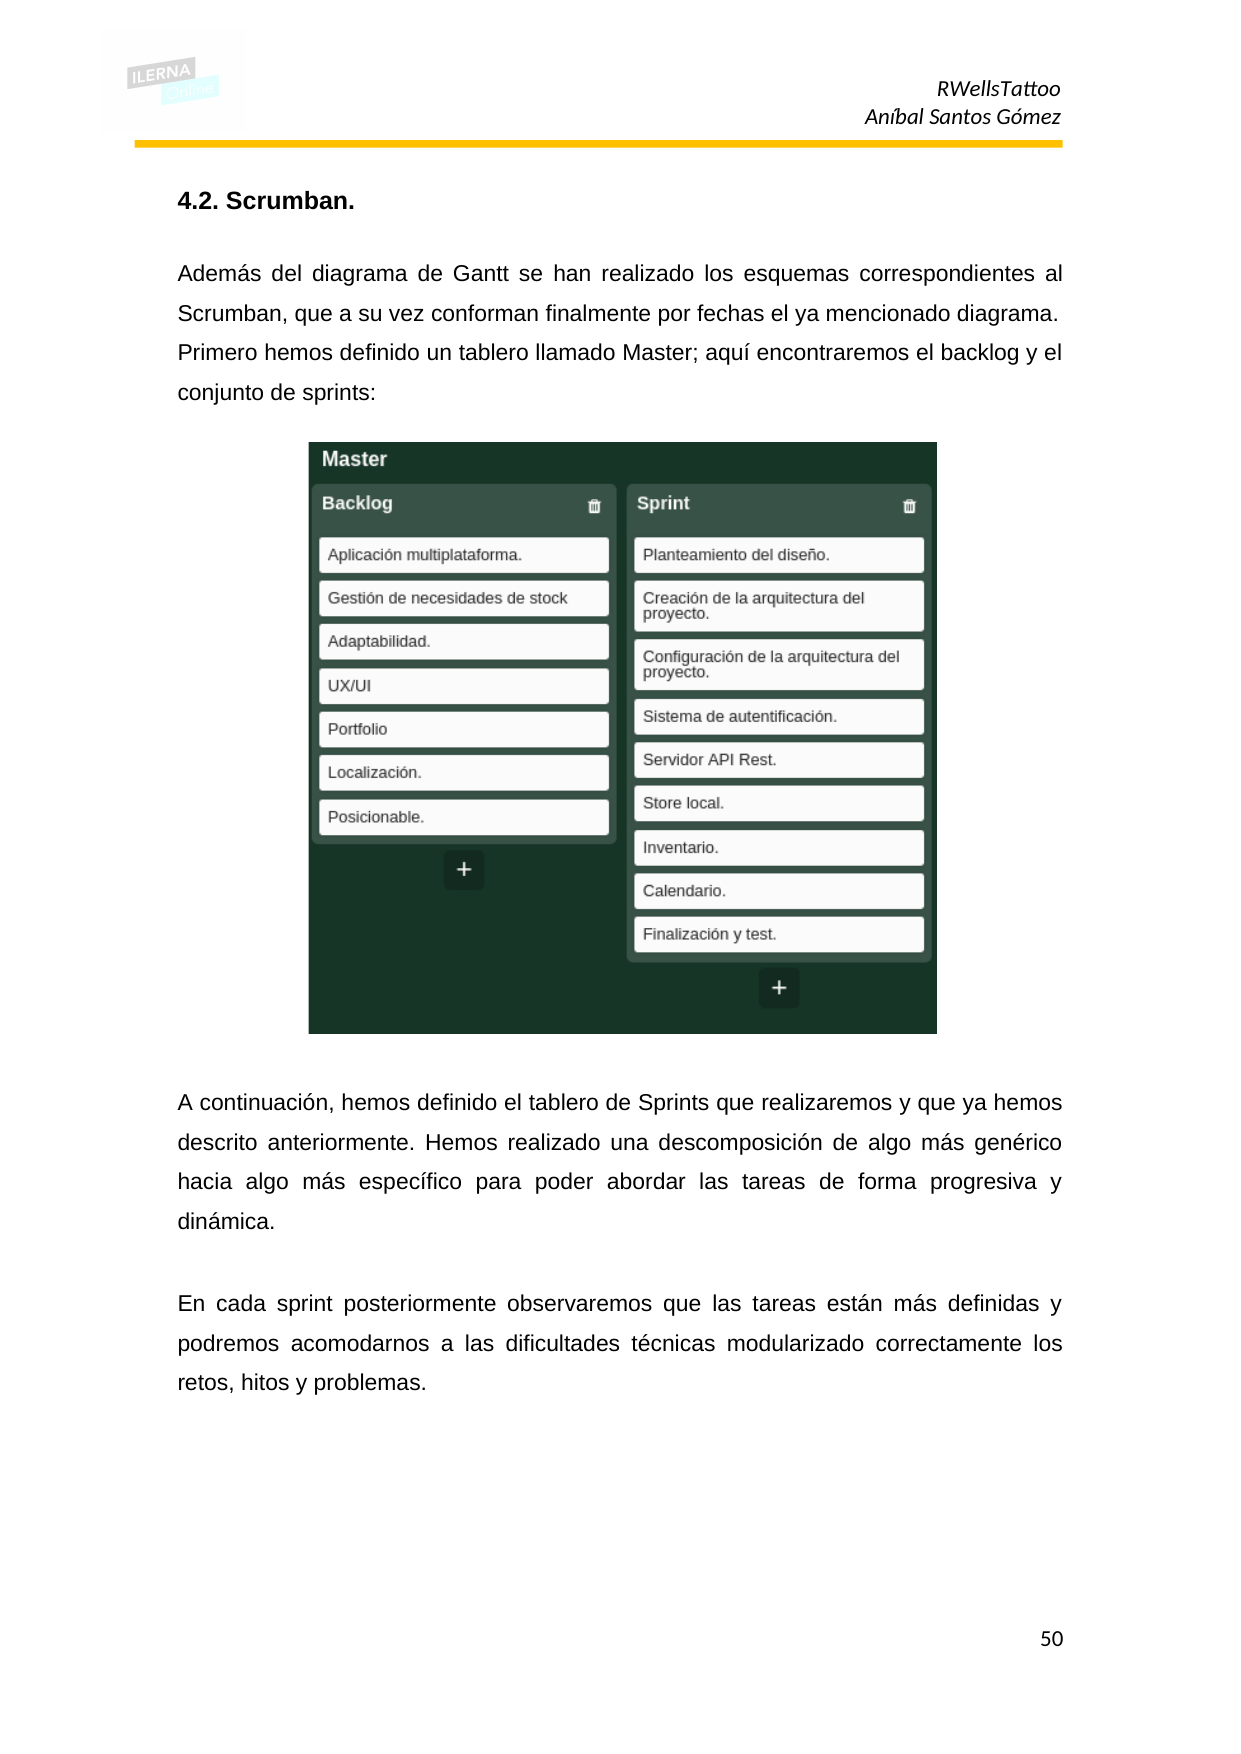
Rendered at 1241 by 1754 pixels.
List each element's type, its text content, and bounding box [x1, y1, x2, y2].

text Primero hemos definido un tablero llamado Master; aquí encontraremos el backlog y el conjunto de sprints: [177, 339, 1063, 405]
text Además del diagrama de Gantt se han realizado los esquemas correspondientes al Scrumban, que a su vez conforman finalmente por fechas el ya mencionado diagrama. [177, 260, 1063, 326]
text En cada sprint posteriormente observaremos que las tareas están más definidas y podremos acomodarnos a las dificultades técnicas modularizado correctamente los retos, hitos y problemas. [177, 1290, 1063, 1396]
text A continuación, hemos definido el tablero de Sprints que realizaremos y que ya hemos descrito anteriormente. Hemos realizado una descomposición de algo más genérico hacia algo más específico para poder abordar las tareas de forma progresiva y dinámica. [177, 1089, 1063, 1234]
picture [308, 442, 937, 1034]
subtitle 4.2. Scrumban. [177, 186, 1063, 214]
